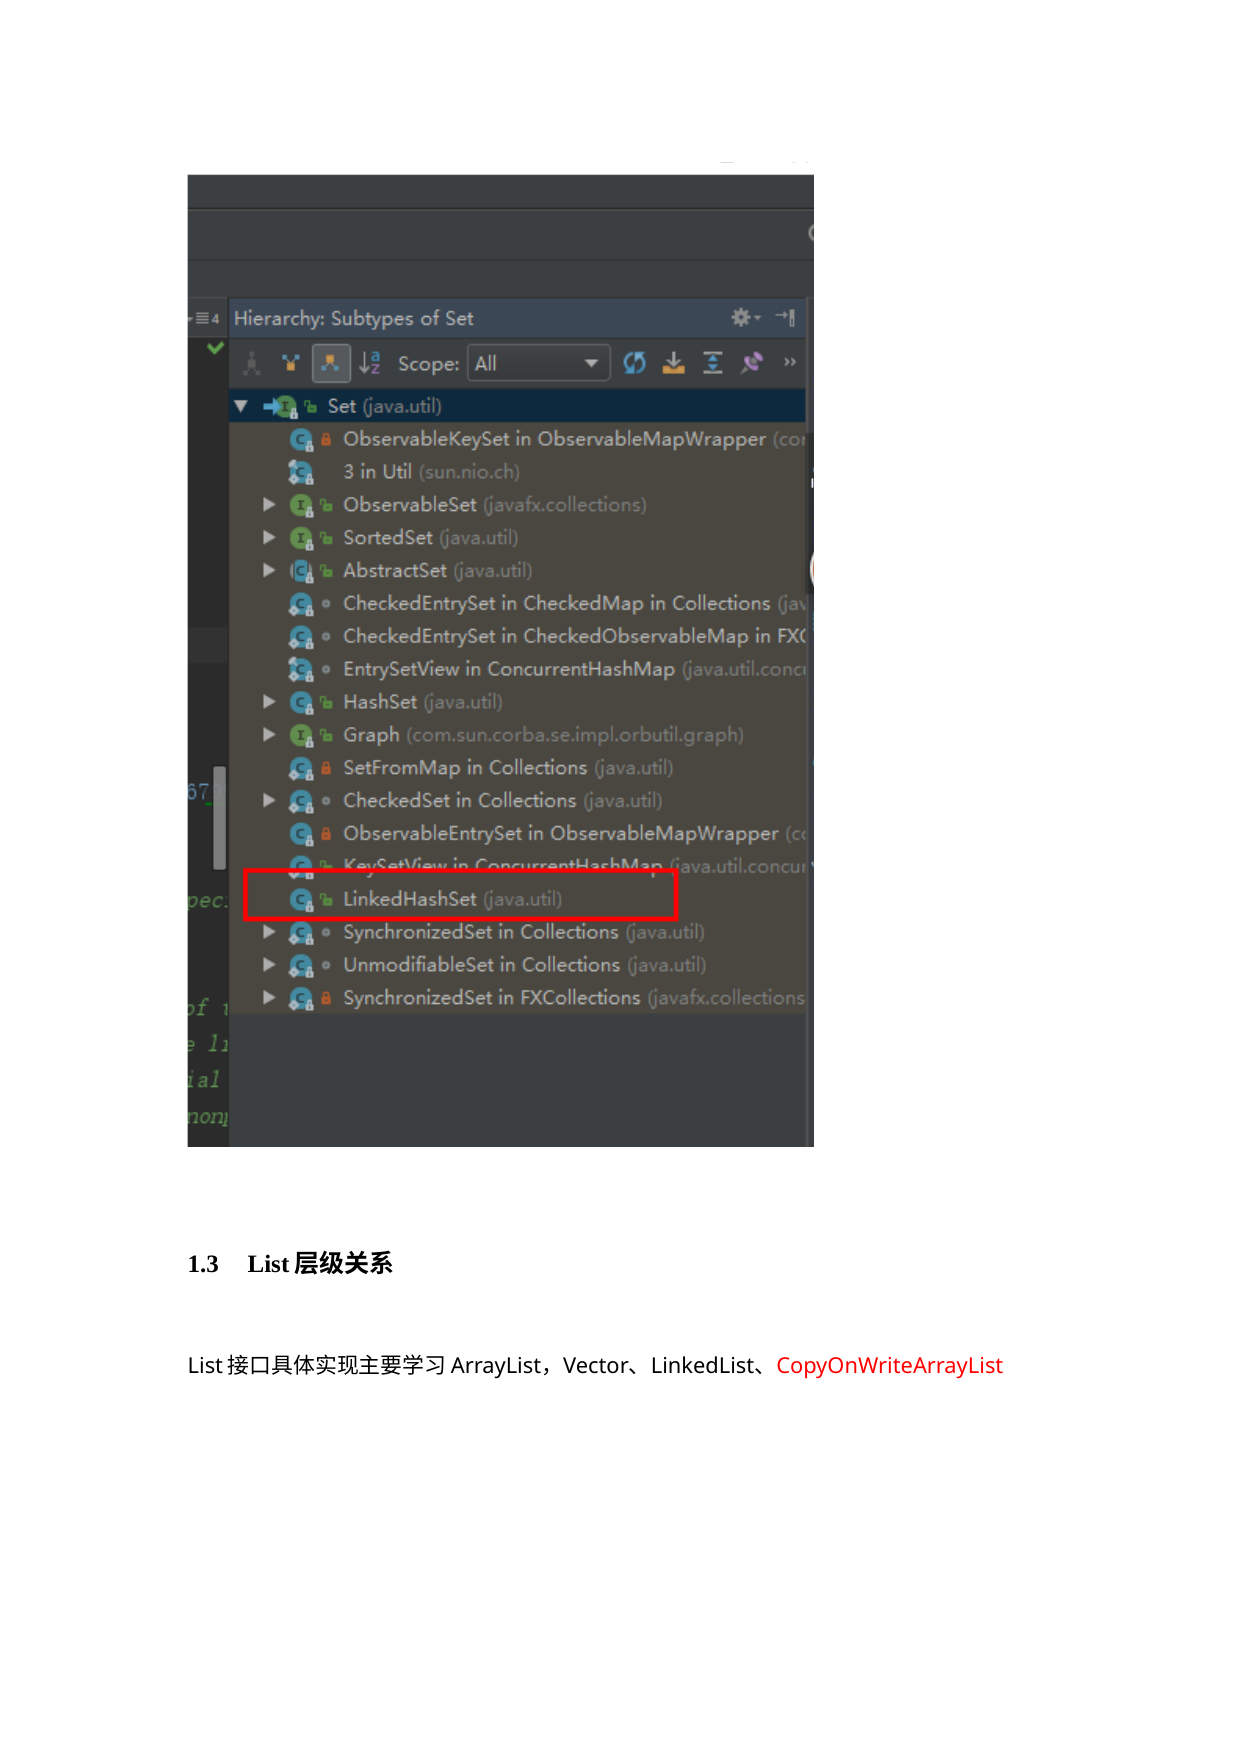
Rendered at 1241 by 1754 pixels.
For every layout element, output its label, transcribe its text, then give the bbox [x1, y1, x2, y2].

subtitle List层级关系 [187, 1229, 1053, 1294]
text List接口具体实现主要学习ArrayList，Vector、LinkedList、CopyOnWriteArrayList [187, 1348, 1053, 1380]
picture [187, 162, 814, 1147]
